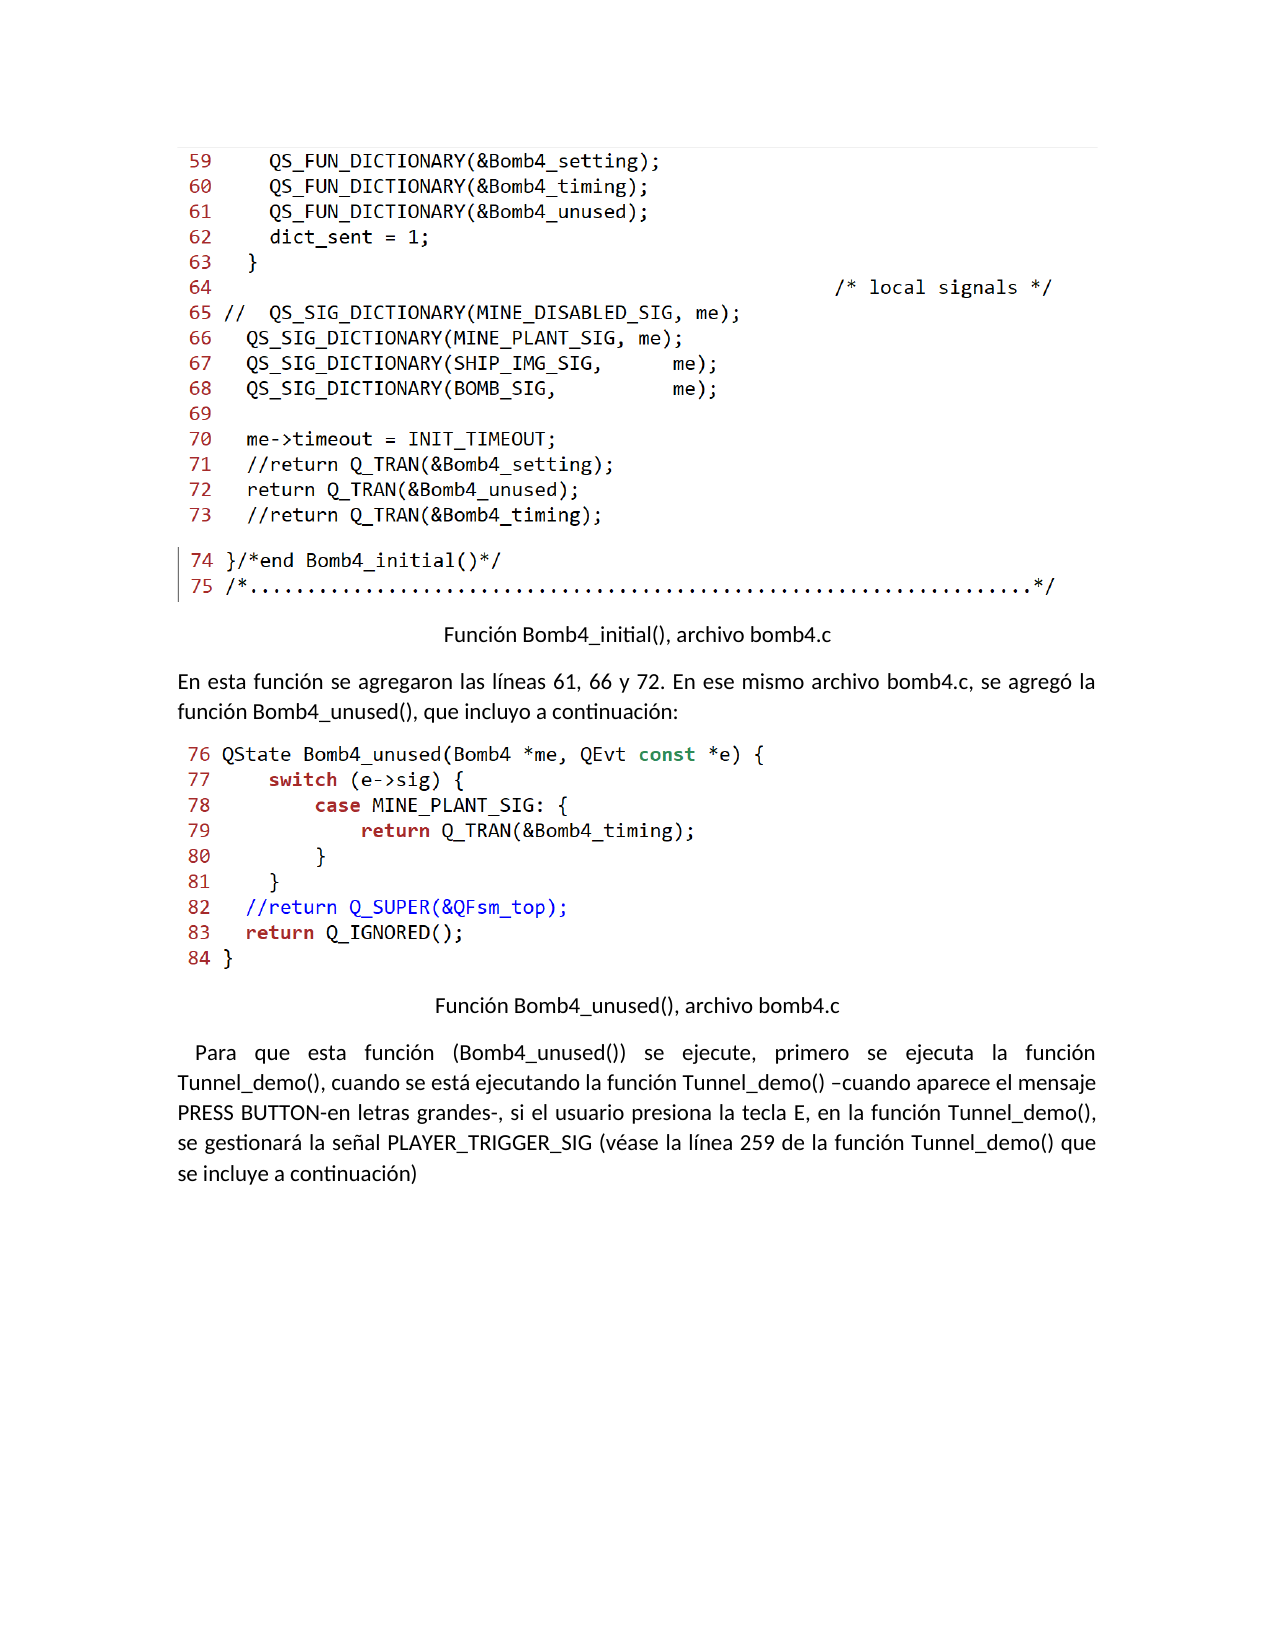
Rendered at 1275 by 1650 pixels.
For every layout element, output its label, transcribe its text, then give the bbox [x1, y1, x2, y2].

picture [177, 547, 1098, 602]
picture [177, 147, 1098, 529]
text En esta función se agregaron las líneas 61, 66 y 72. En ese mismo archivo bomb4.c, se agregó la función Bomb4_unused(), que incluyo a continuación: [177, 667, 1098, 725]
text Función Bomb4_initial(), archivo bomb4.c [177, 620, 1098, 648]
text Para que esta función (Bomb4_unused()) se ejecute, primero se ejecuta la función Tunnel_demo(), cuando se está ejecutando la función Tunnel_demo() –cuando aparece el mensaje PRESS BUTTON-en letras grandes-, si el usuario presiona la tecla E, en la función Tunnel_demo(), se gestionará la señal PLAYER_TRIGGER_SIG (véase la línea 259 de la función Tunnel_demo() que se incluye a continuación) [177, 1038, 1098, 1187]
picture [177, 744, 1098, 973]
text Función Bomb4_unused(), archivo bomb4.c [177, 991, 1098, 1019]
